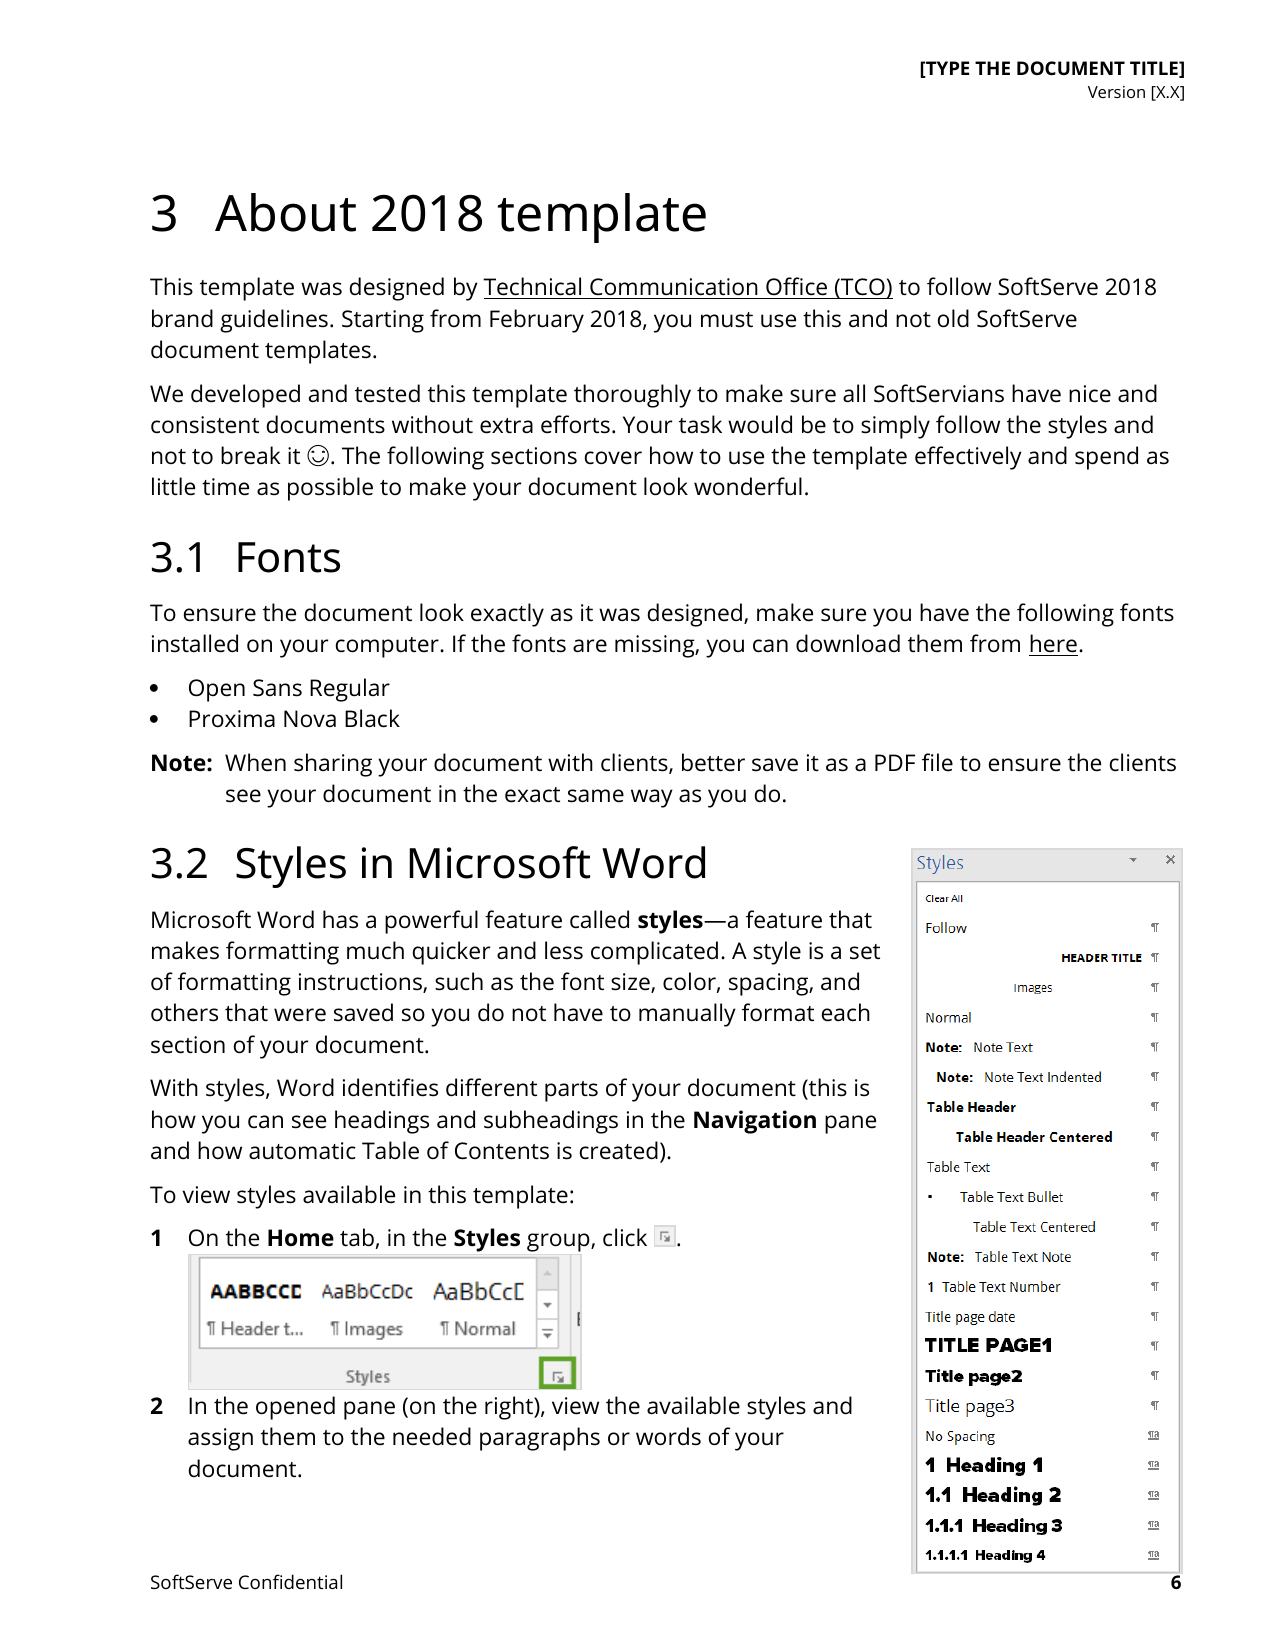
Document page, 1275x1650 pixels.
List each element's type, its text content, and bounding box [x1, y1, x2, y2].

subtitle Styles in Microsoft Word [150, 834, 1185, 891]
picture [655, 1227, 674, 1245]
text We developed and tested this template thoroughly to make sure all SoftServians have nice and consistent documents without extra efforts. Your task would be to simply follow the styles and not to break it 😊. The following sections cover how to use the template effectively and spend as little time as possible to make your document look wonderful. [150, 378, 1185, 503]
list Proxima Nova Black [150, 703, 1185, 734]
subtitle About 2018 template [150, 178, 1185, 246]
text To view styles available in this template: [150, 1179, 911, 1210]
text To ensure the document look exactly as it was designed, make sure you have the following fonts installed on your computer. If the fonts are missing, you can download them from here. [150, 597, 1185, 659]
picture [189, 1255, 580, 1389]
picture [913, 850, 1181, 1573]
subtitle Fonts [150, 528, 1185, 584]
text With styles, Word identifies different parts of your document (this is how you can see headings and subheadings in the Navigation pane and how automatic Table of Contents is created). [150, 1072, 911, 1166]
text When sharing your document with clients, better save it as a PDF file to ensure the clients see your document in the exact same way as you do. [150, 747, 1185, 809]
list In the opened pane (on the right), view the available styles and assign them to the needed paragraphs or words of your document. [150, 1390, 911, 1484]
list Open Sans Regular [150, 672, 1185, 703]
text This template was designed by Technical Communication Office (TCO) to follow SoftServe 2018 brand guidelines. Starting from February 2018, you must use this and not old SoftServe document templates. [150, 271, 1185, 365]
text Microsoft Word has a powerful feature called styles—a feature that makes formatting much quicker and less complicated. A style is a set of formatting instructions, such as the font size, color, spacing, and others that were saved so you do not have to manually format each section of your document. [150, 904, 911, 1060]
